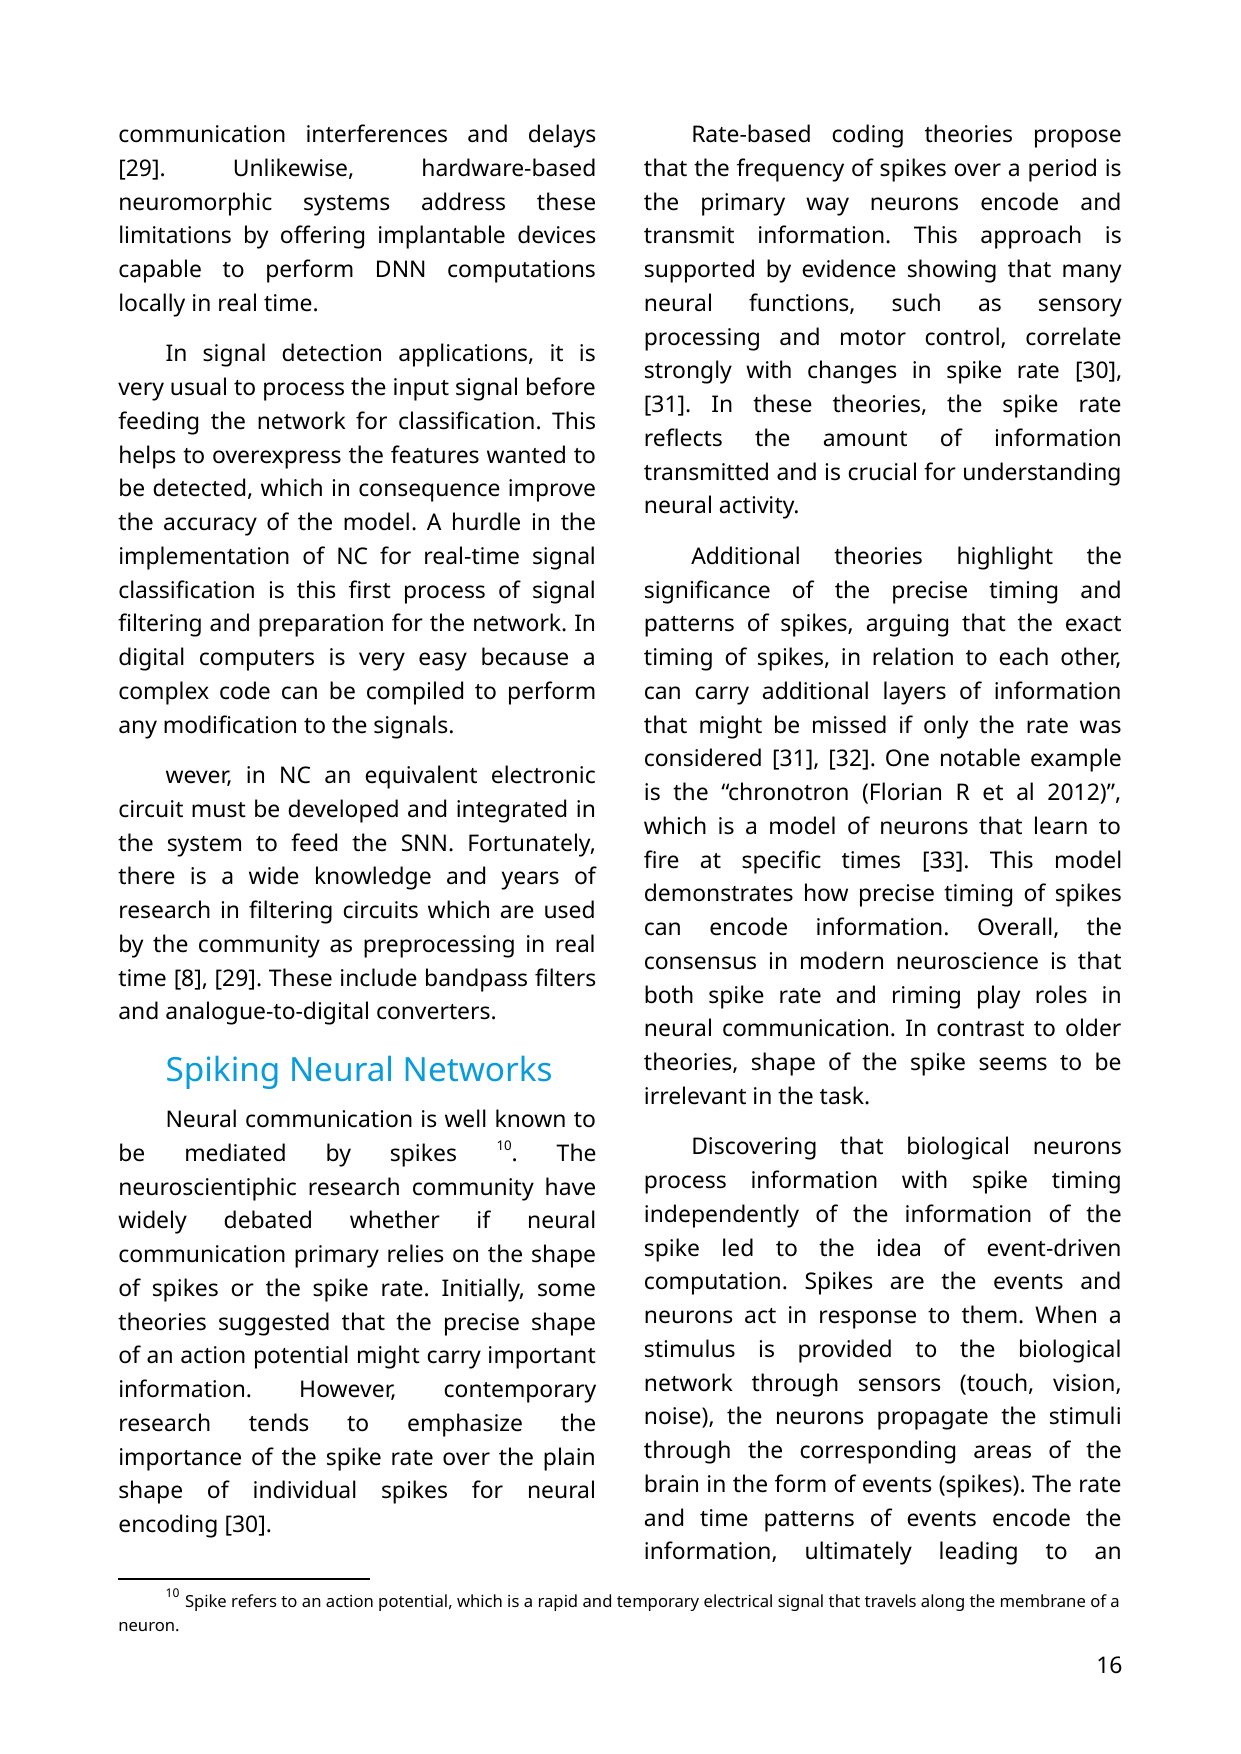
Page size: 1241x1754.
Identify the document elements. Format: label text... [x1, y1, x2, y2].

subtitle Spiking Neural Networks [118, 1046, 596, 1091]
text In healthcare industry, there is a growing demand for low power, non-invasive quick treatments for handling biosignal analysis . Current implantable devices which attempt to perform real time deep neural network (DNN) applications often end up needing cloud computing due to the required processing power. This constrains limit their applications in such sensitive fields due to risks associated with communication interferences and delays . Unlikewise, hardware-based neuromorphic systems address these limitations by offering implantable devices capable to perform DNN computations locally in real time. [118, 118, 596, 318]
text Additional theories highlight the significance of the precise timing and patterns of spikes, arguing that the exact timing of spikes, in relation to each other, can carry additional layers of information that might be missed if only the rate was considered . One notable example is the “chronotron (Florian R et al 2012)”, which is a model of neurons that learn to fire at specific times . This model demonstrates how precise timing of spikes can encode information. Overall, the consensus in modern neuroscience is that both spike rate and riming play roles in neural communication. In contrast to older theories, shape of the spike seems to be irrelevant in the task. [644, 540, 1122, 1111]
text Rate-based coding theories propose that the frequency of spikes over a period is the primary way neurons encode and transmit information. This approach is supported by evidence showing that many neural functions, such as sensory processing and motor control, correlate strongly with changes in spike rate . In these theories, the spike rate reflects the amount of information transmitted and is crucial for understanding neural activity. [644, 118, 1122, 521]
text In signal detection applications, it is very usual to process the input signal before feeding the network for classification. This helps to overexpress the features wanted to be detected, which in consequence improve the accuracy of the model. A hurdle in the implementation of NC for real-time signal classification is this first process of signal filtering and preparation for the network. In digital computers is very easy because a complex code can be compiled to perform any modification to the signals. [118, 337, 596, 740]
text Neural communication is well known to be mediated by spikes . The neuroscientiphic research community have widely debated whether if neural communication primary relies on the shape of spikes or the spike rate. Initially, some theories suggested that the precise shape of an action potential might carry important information. However, contemporary research tends to emphasize the importance of the spike rate over the plain shape of individual spikes for neural encoding . [118, 1103, 596, 1539]
text wever, in NC an equivalent electronic circuit must be developed and integrated in the system to feed the SNN. Fortunately, there is a wide knowledge and years of research in filtering circuits which are used by the community as preprocessing in real time . These include bandpass filters and analogue-to-digital converters. [118, 759, 596, 1026]
